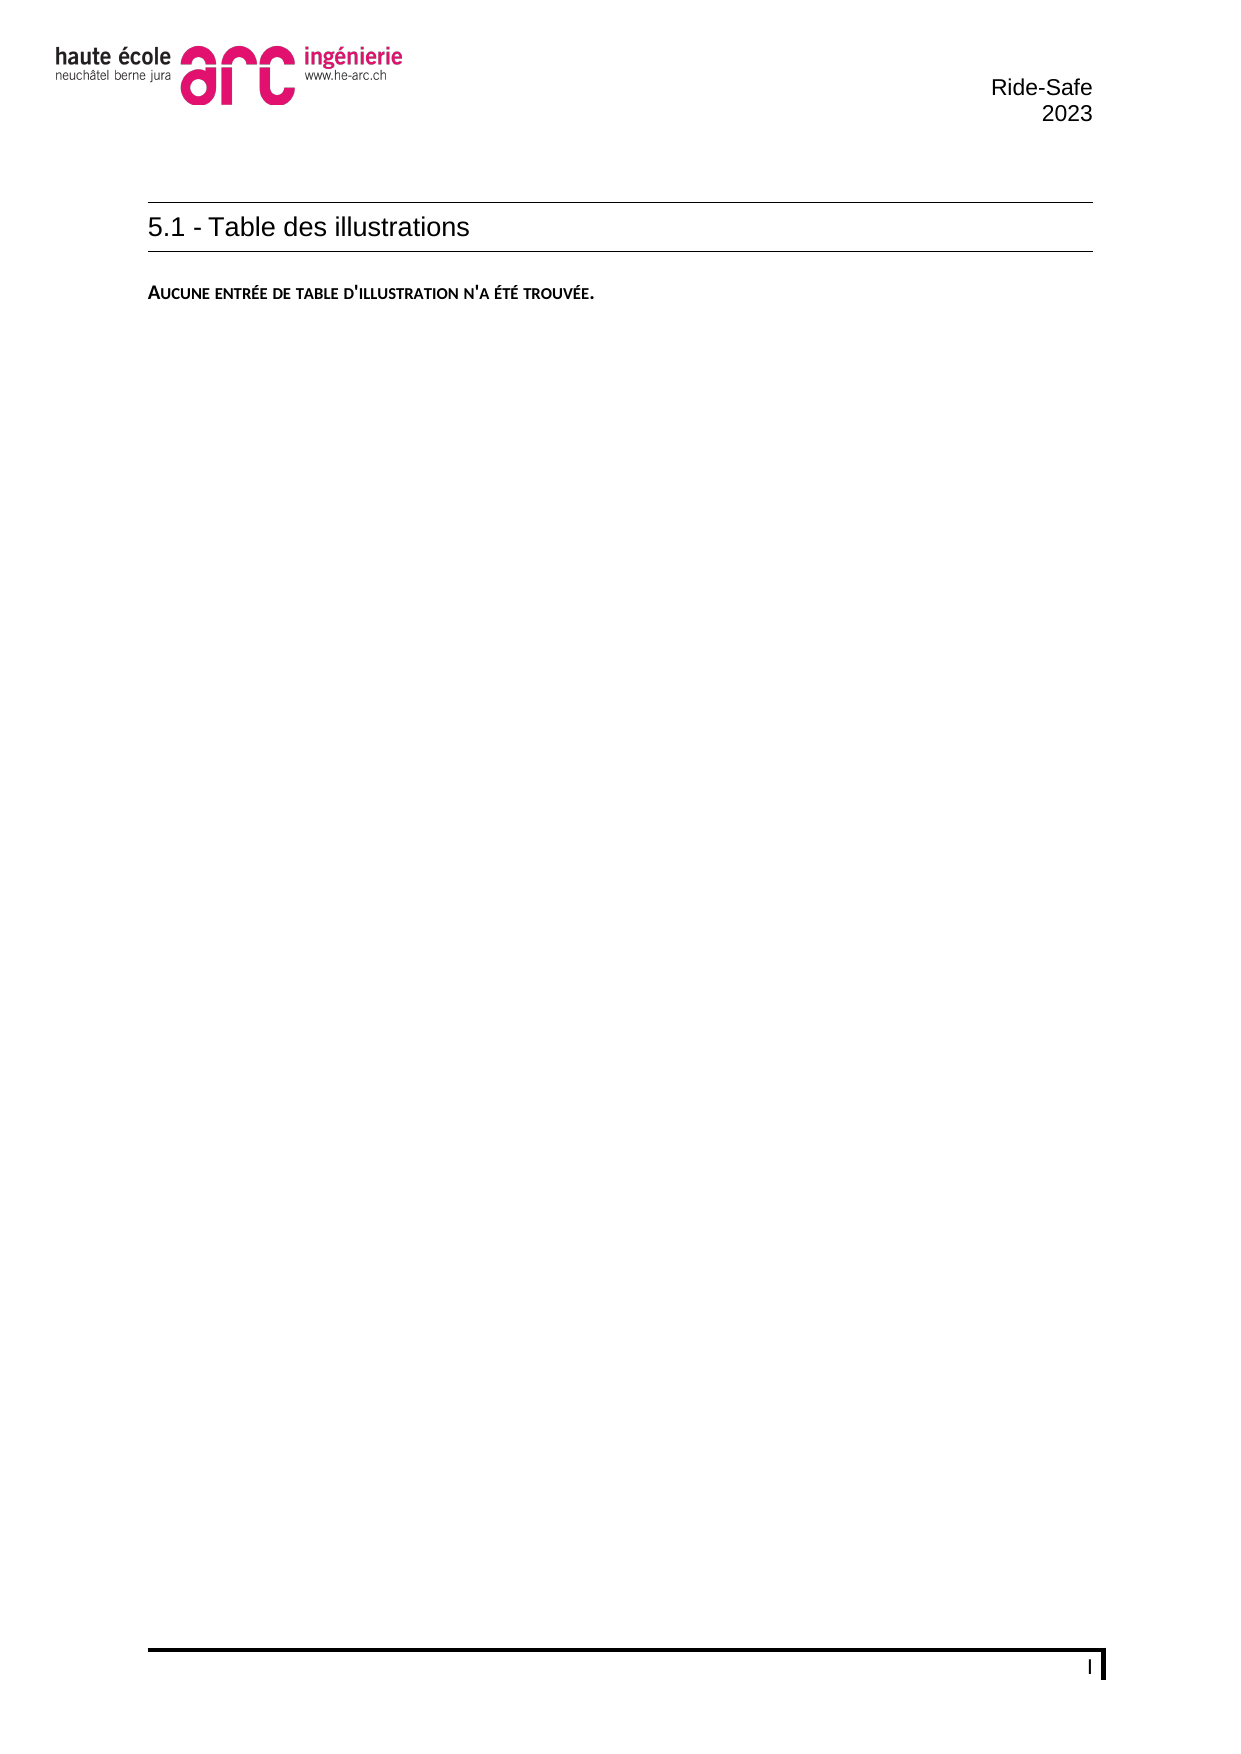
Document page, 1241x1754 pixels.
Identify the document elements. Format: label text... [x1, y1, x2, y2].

picture [50, 42, 406, 105]
text Aucune entrée de table d'illustration n'a été trouvée. [148, 279, 1093, 304]
text Table des illustrations [148, 203, 1093, 251]
